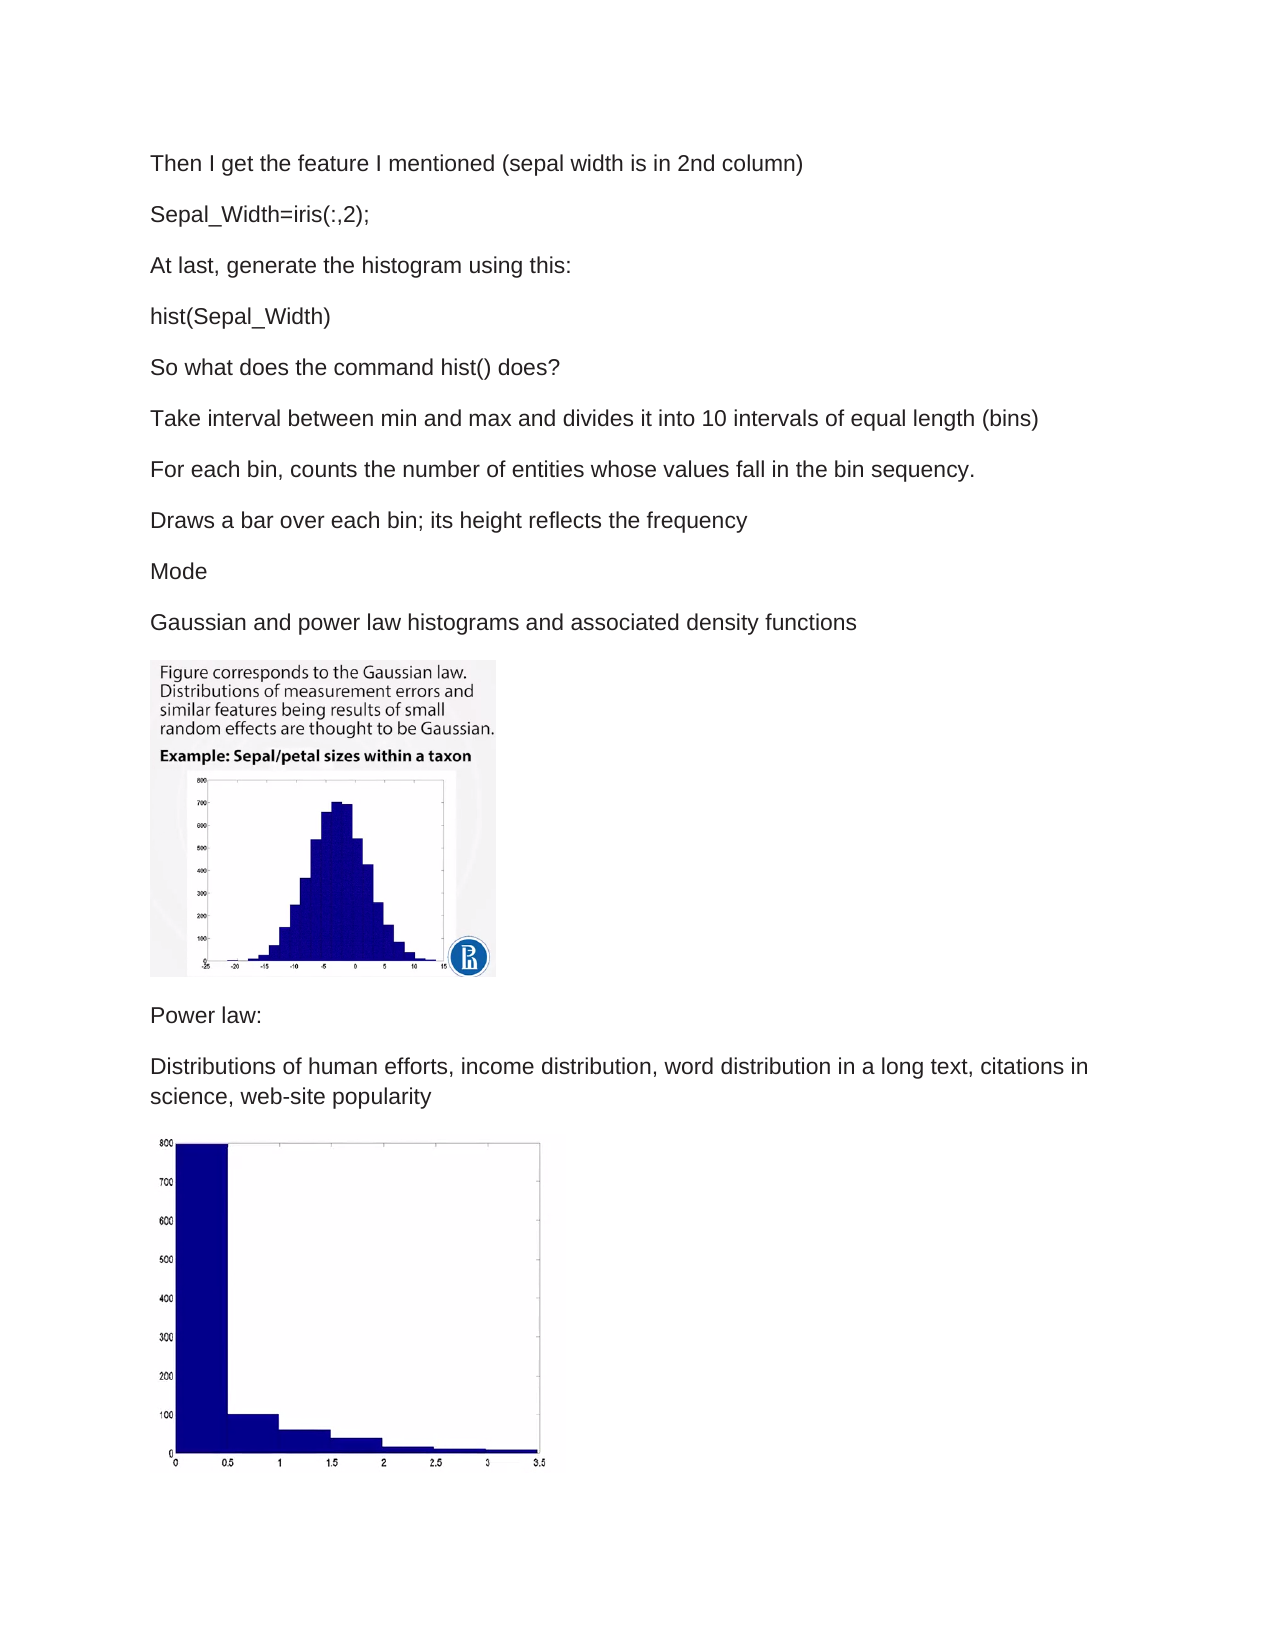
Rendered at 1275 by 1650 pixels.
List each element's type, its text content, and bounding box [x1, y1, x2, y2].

picture [150, 1134, 567, 1473]
text Take interval between min and max and divides it into 10 intervals of equal length (bins) [150, 405, 1125, 432]
text Sepal_Width=iris(:,2); [150, 201, 1125, 227]
text Mode [150, 558, 1125, 585]
text Gaussian and power law histograms and associated density functions [150, 609, 1125, 636]
text So what does the command hist() does? [150, 354, 1125, 381]
text For each bin, counts the number of entities whose values fall in the bin sequency. [150, 456, 1125, 483]
text hist(Sepal_Width) [150, 303, 1125, 329]
text Distributions of human efforts, income distribution, word distribution in a long text, citations in science, web-site popularity [150, 1053, 1125, 1109]
text At last, generate the histogram using this: [150, 252, 1125, 278]
text Power law: [150, 1002, 1125, 1028]
text Then I get the feature I mentioned (sepal width is in 2nd column) [150, 150, 1125, 176]
text Draws a bar over each bin; its height reflects the frequency [150, 507, 1125, 534]
picture [150, 660, 496, 977]
